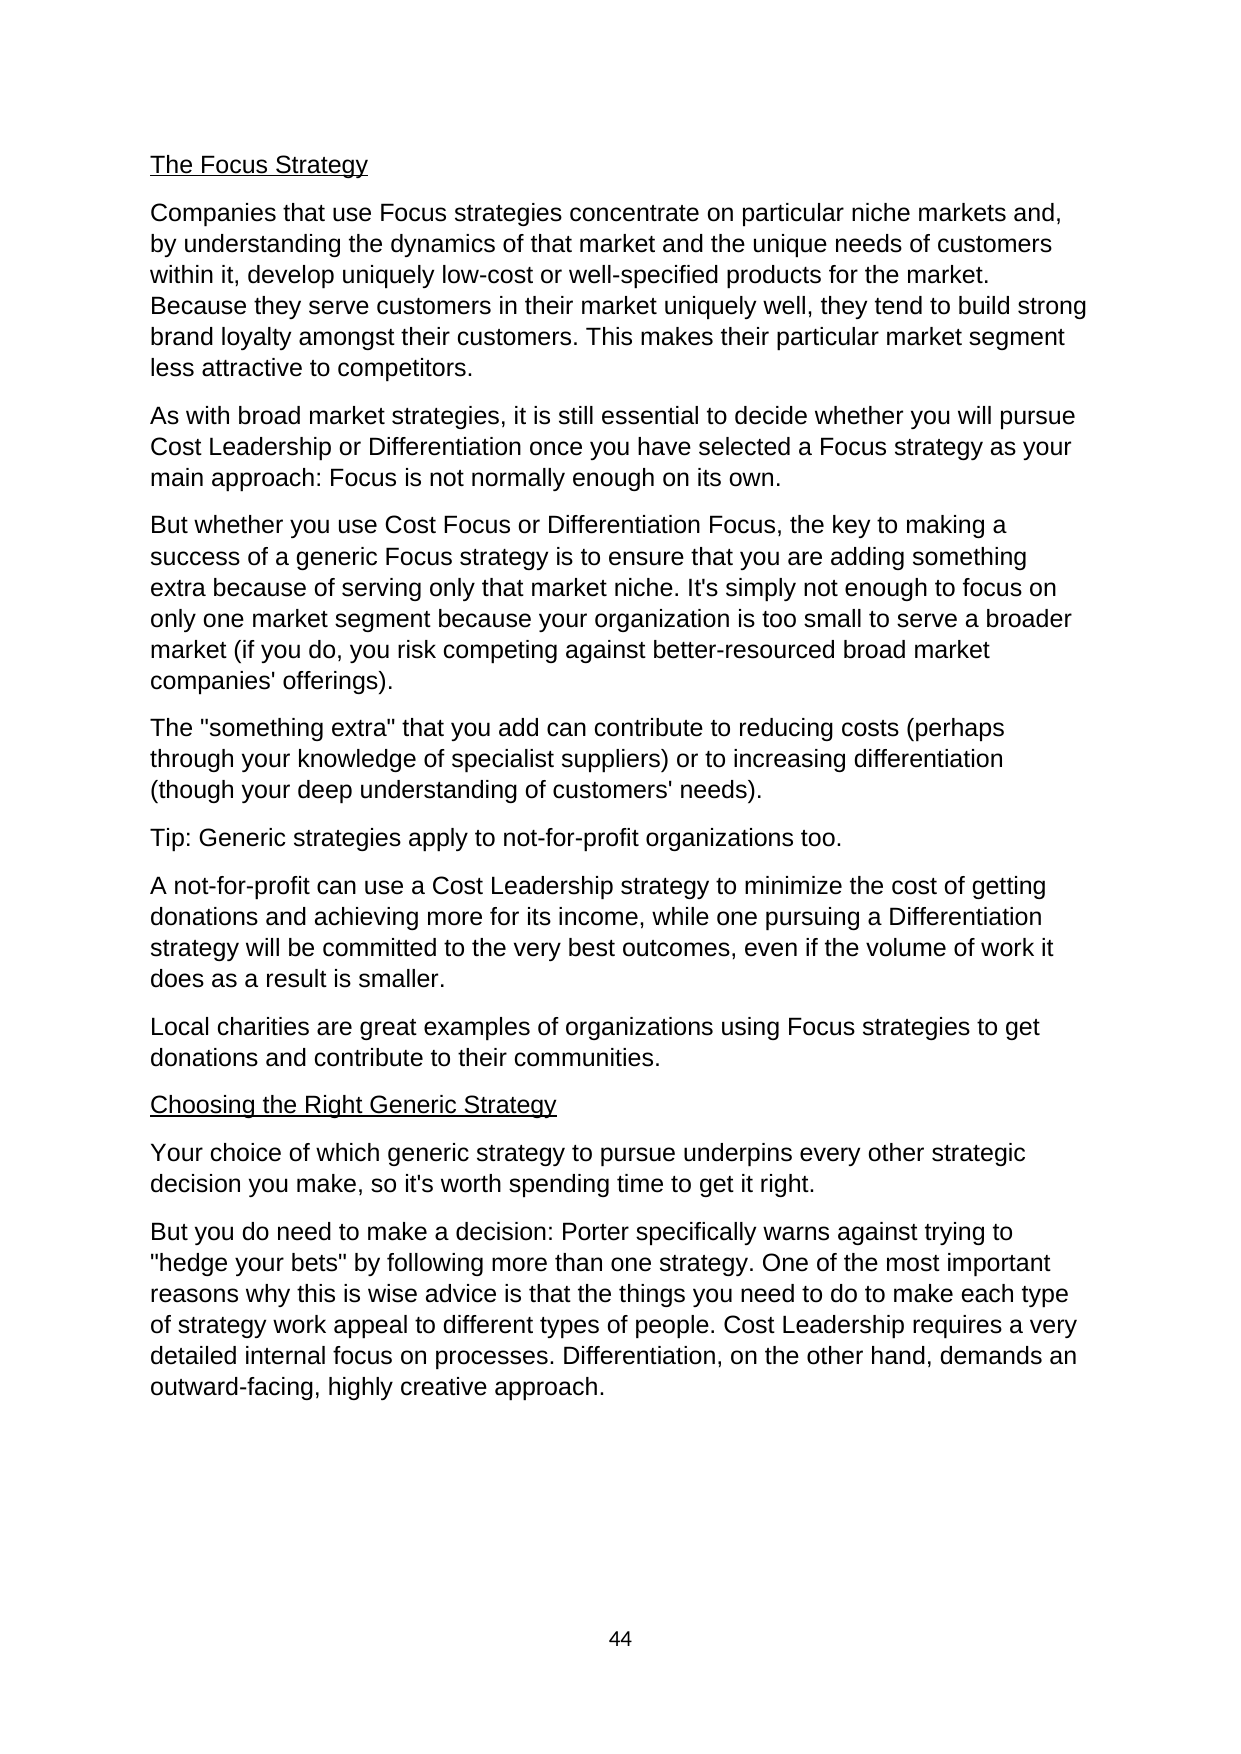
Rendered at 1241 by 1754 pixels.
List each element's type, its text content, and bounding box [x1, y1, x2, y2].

text Tip: Generic strategies apply to not-for-profit organizations too. [150, 823, 1090, 852]
text Companies that use Focus strategies concentrate on particular niche markets and, by understanding the dynamics of that market and the unique needs of customers within it, develop uniquely low-cost or well-specified products for the market. Because they serve customers in their market uniquely well, they tend to build strong brand loyalty amongst their customers. This makes their particular market segment less attractive to competitors. [150, 198, 1090, 382]
text But you do need to make a decision: Porter specifically warns against trying to "hedge your bets" by following more than one strategy. One of the most important reasons why this is wise advice is that the things you need to do to make each type of strategy work appeal to different types of people. Cost Leadership requires a very detailed internal focus on processes. Differentiation, on the other hand, demands an outward-facing, highly creative approach. [150, 1217, 1090, 1401]
text Your choice of which generic strategy to pursue underpins every other strategic decision you make, so it's worth spending time to get it right. [150, 1138, 1090, 1198]
text Choosing the Right Generic Strategy [150, 1090, 1090, 1119]
text The Focus Strategy [150, 150, 1090, 179]
text Local charities are great examples of organizations using Focus strategies to get donations and contribute to their communities. [150, 1012, 1090, 1071]
text A not-for-profit can use a Cost Leadership strategy to minimize the cost of getting donations and achieving more for its income, while one pursuing a Differentiation strategy will be committed to the very best outcomes, even if the volume of work it does as a result is smaller. [150, 871, 1090, 993]
text But whether you use Cost Focus or Differentiation Focus, the key to making a success of a generic Focus strategy is to ensure that you are adding something extra because of serving only that market niche. It's simply not enough to focus on only one market segment because your organization is too small to serve a broader market (if you do, you risk competing against better-resourced broad market companies' offerings). [150, 510, 1090, 694]
text The "something extra" that you add can contribute to reducing costs (perhaps through your knowledge of specialist suppliers) or to increasing differentiation (though your deep understanding of customers' needs). [150, 713, 1090, 804]
text As with broad market strategies, it is still essential to decide whether you will pursue Cost Leadership or Differentiation once you have selected a Focus strategy as your main approach: Focus is not normally enough on its own. [150, 401, 1090, 491]
